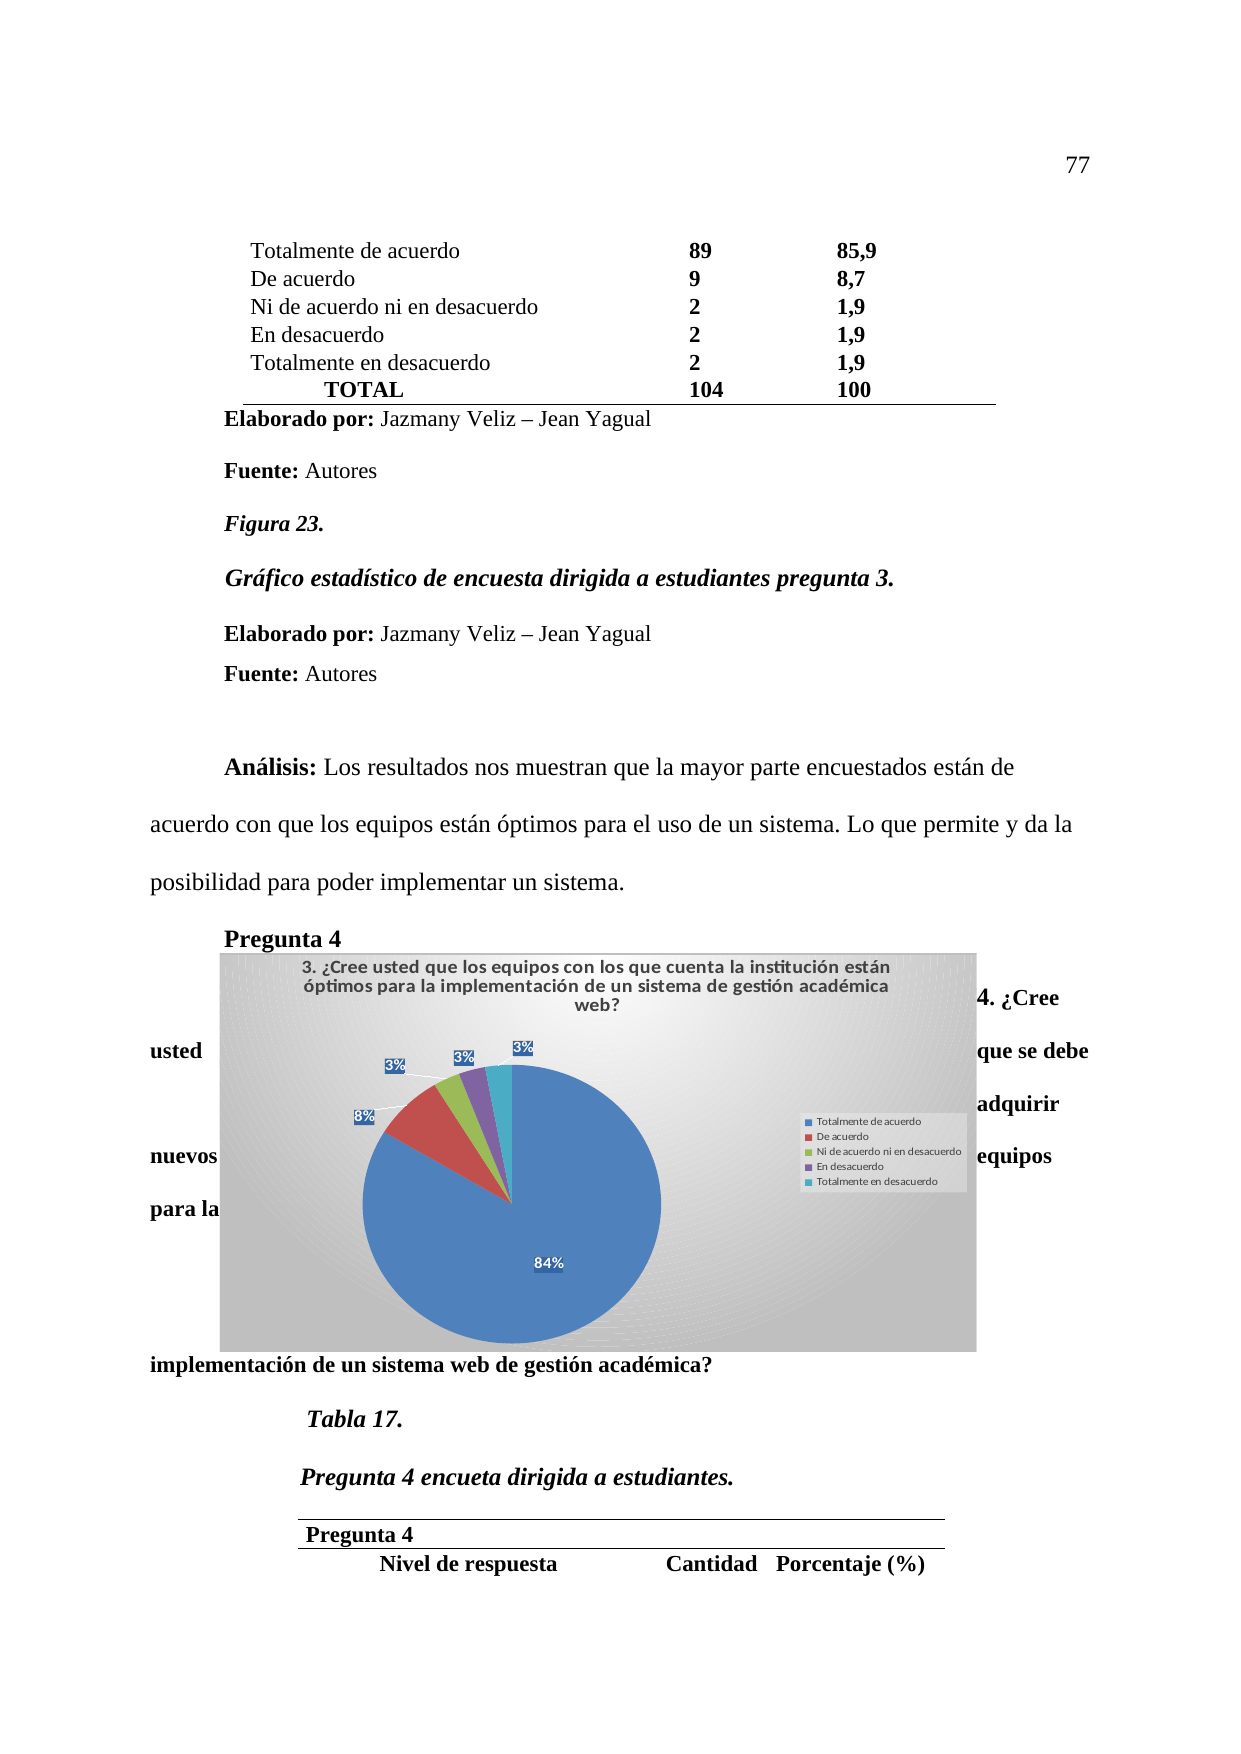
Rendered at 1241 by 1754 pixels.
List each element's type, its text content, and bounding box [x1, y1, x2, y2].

text Tabla 17. [150, 1404, 1090, 1433]
table_cell 2 [682, 292, 829, 320]
table_cell De acuerdo [243, 264, 682, 292]
text Elaborado por: Jazmany Veliz – Jean Yagual [150, 620, 1090, 647]
text Gráfico estadístico de encuesta dirigida a estudiantes pregunta 3. [150, 563, 1090, 592]
text 4. ¿Cree usted que se debe adquirir nuevos equipos para la implementación de un sistema web de gestión académica? [150, 982, 1090, 1378]
text Pregunta 4 encueta dirigida a estudiantes. [150, 1462, 1090, 1490]
text Figura 23. [150, 510, 1090, 537]
text Elaborado por: Jazmany Veliz – Jean Yagual [150, 405, 1090, 431]
table_cell 89 [682, 236, 829, 264]
table_cell Porcentaje (%) [769, 1549, 945, 1577]
text Fuente: Autores [150, 457, 1090, 484]
table_cell 2 [682, 348, 829, 376]
table_cell 9 [682, 264, 829, 292]
table_cell 1,9 [829, 320, 996, 348]
text Análisis: Los resultados nos muestran que la mayor parte encuestados están de acuerdo con que los equipos están óptimos para el uso de un sistema. Lo que permite y da la posibilidad para poder implementar un sistema. [150, 752, 1090, 896]
table_cell En desacuerdo [243, 320, 682, 348]
table_cell TOTAL [243, 376, 682, 404]
table_header Pregunta 4 [298, 1520, 945, 1548]
text Fuente: Autores [150, 660, 1090, 686]
table_cell Cantidad [658, 1549, 768, 1577]
table_cell Totalmente en desacuerdo [243, 348, 682, 376]
table_cell 8,7 [829, 264, 996, 292]
table_cell 85,9 [829, 236, 996, 264]
table_cell Nivel de respuesta [298, 1549, 658, 1577]
table_cell Totalmente de acuerdo [243, 236, 682, 264]
table_cell 1,9 [829, 348, 996, 376]
table_cell 104 [682, 376, 829, 404]
table_cell 100 [829, 376, 996, 404]
table_cell 2 [682, 320, 829, 348]
table_cell 1,9 [829, 292, 996, 320]
text Pregunta 4 [150, 924, 1090, 953]
table_cell Ni de acuerdo ni en desacuerdo [243, 292, 682, 320]
